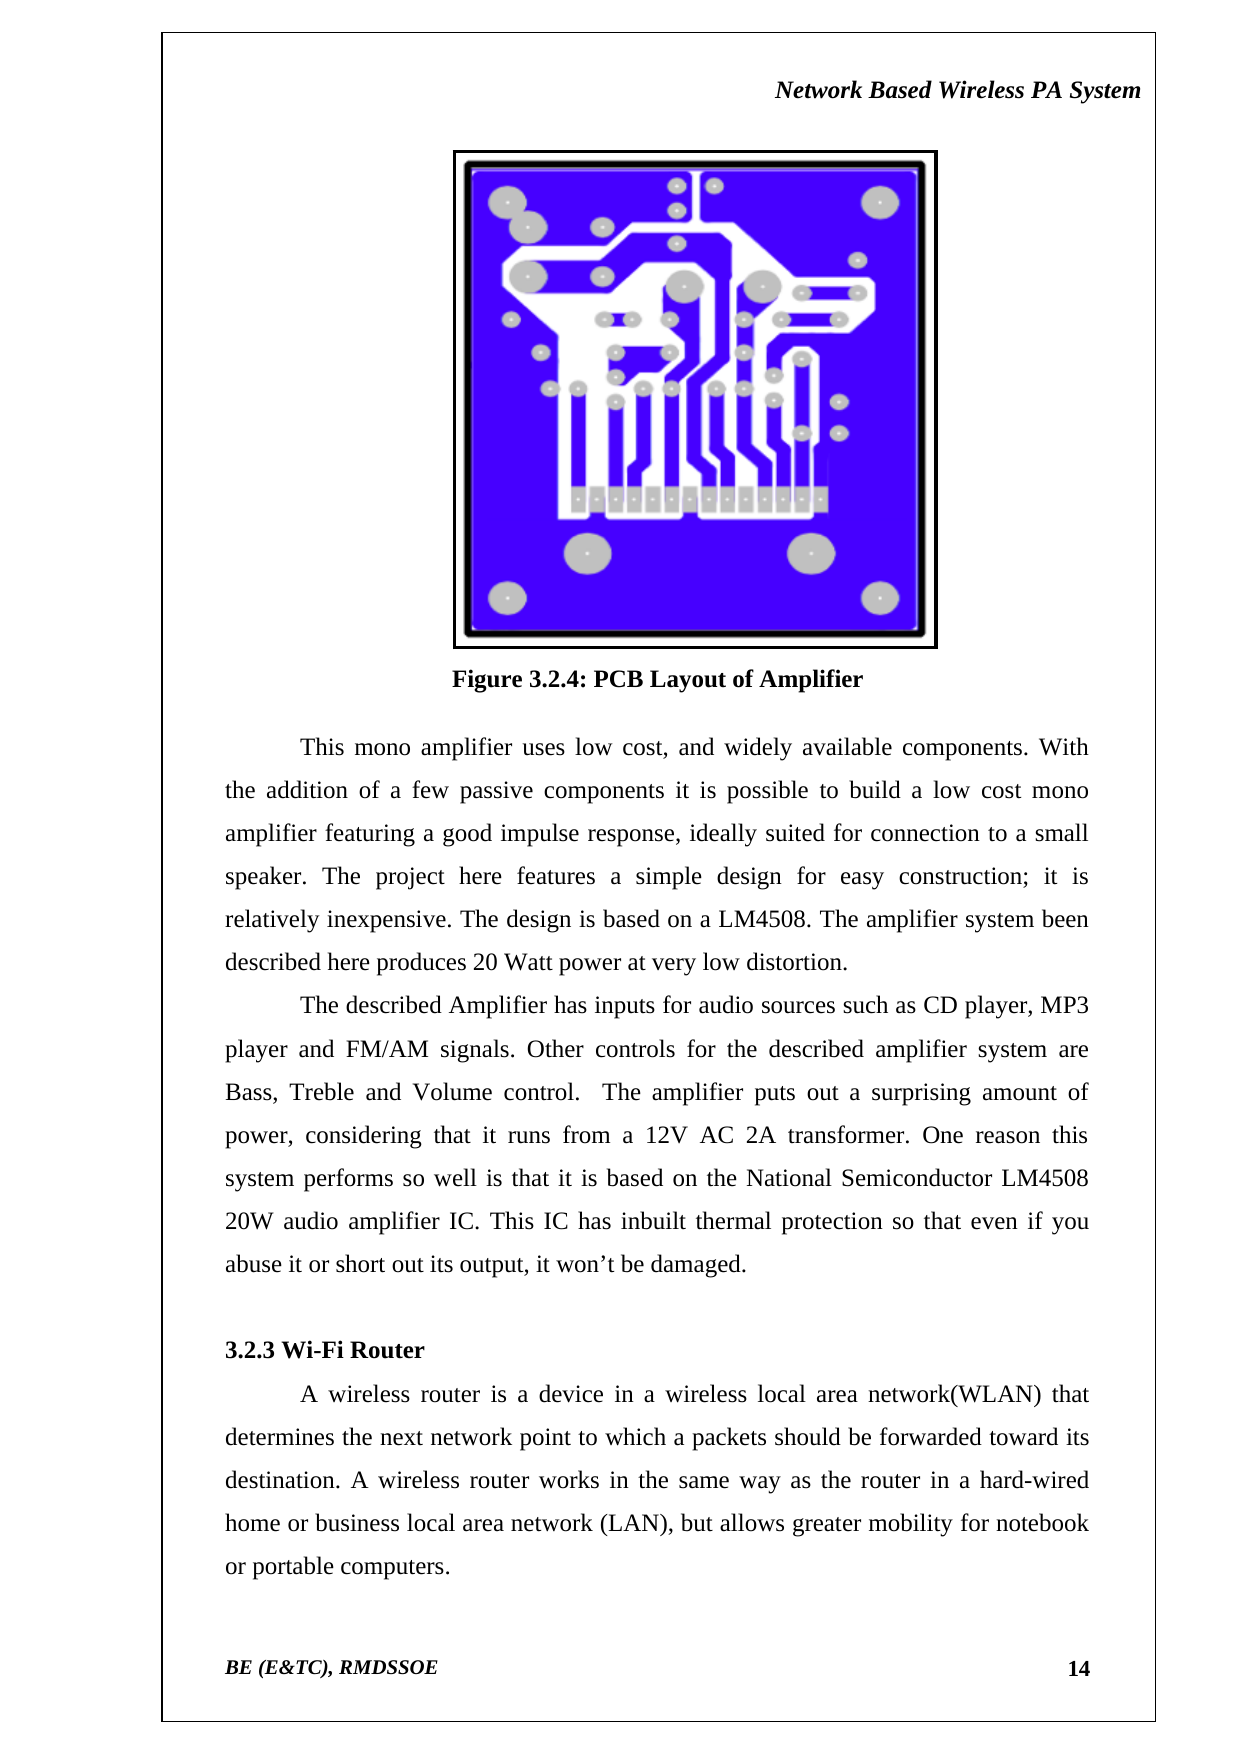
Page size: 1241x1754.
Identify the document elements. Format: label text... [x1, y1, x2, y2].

text 3.2.3 Wi-Fi Router [225, 1336, 1090, 1364]
text Figure 3.2.4: PCB Layout of Amplifier [225, 664, 1090, 692]
text This mono amplifier uses low cost, and widely available components. With the addition of a few passive components it is possible to build a low cost mono amplifier featuring a good impulse response, ideally suited for connection to a small speaker. The project here features a simple design for easy construction; it is relatively inexpensive. The design is based on a LM4508. The amplifier system been described here produces 20 Watt power at very low distortion. [225, 732, 1090, 976]
text A wireless router is a device in a wireless local area network(WLAN) that determines the next network point to which a packets should be forwarded toward its destination. A wireless router works in the same way as the router in a hard-wired home or business local area network (LAN), but allows greater mobility for notebook or portable computers. [225, 1379, 1090, 1580]
text The described Amplifier has inputs for audio sources such as CD player, MP3 player and FM/AM signals. Other controls for the described amplifier system are Bass, Treble and Volume control. The amplifier puts out a surprising amount of power, considering that it runs from a 12V AC 2A transformer. One reason this system performs so well is that it is based on the National Semiconductor LM4508 20W audio amplifier IC. This IC has inbuilt thermal protection so that even if you abuse it or short out its output, it won’t be damaged. [225, 991, 1090, 1278]
picture [456, 153, 934, 646]
